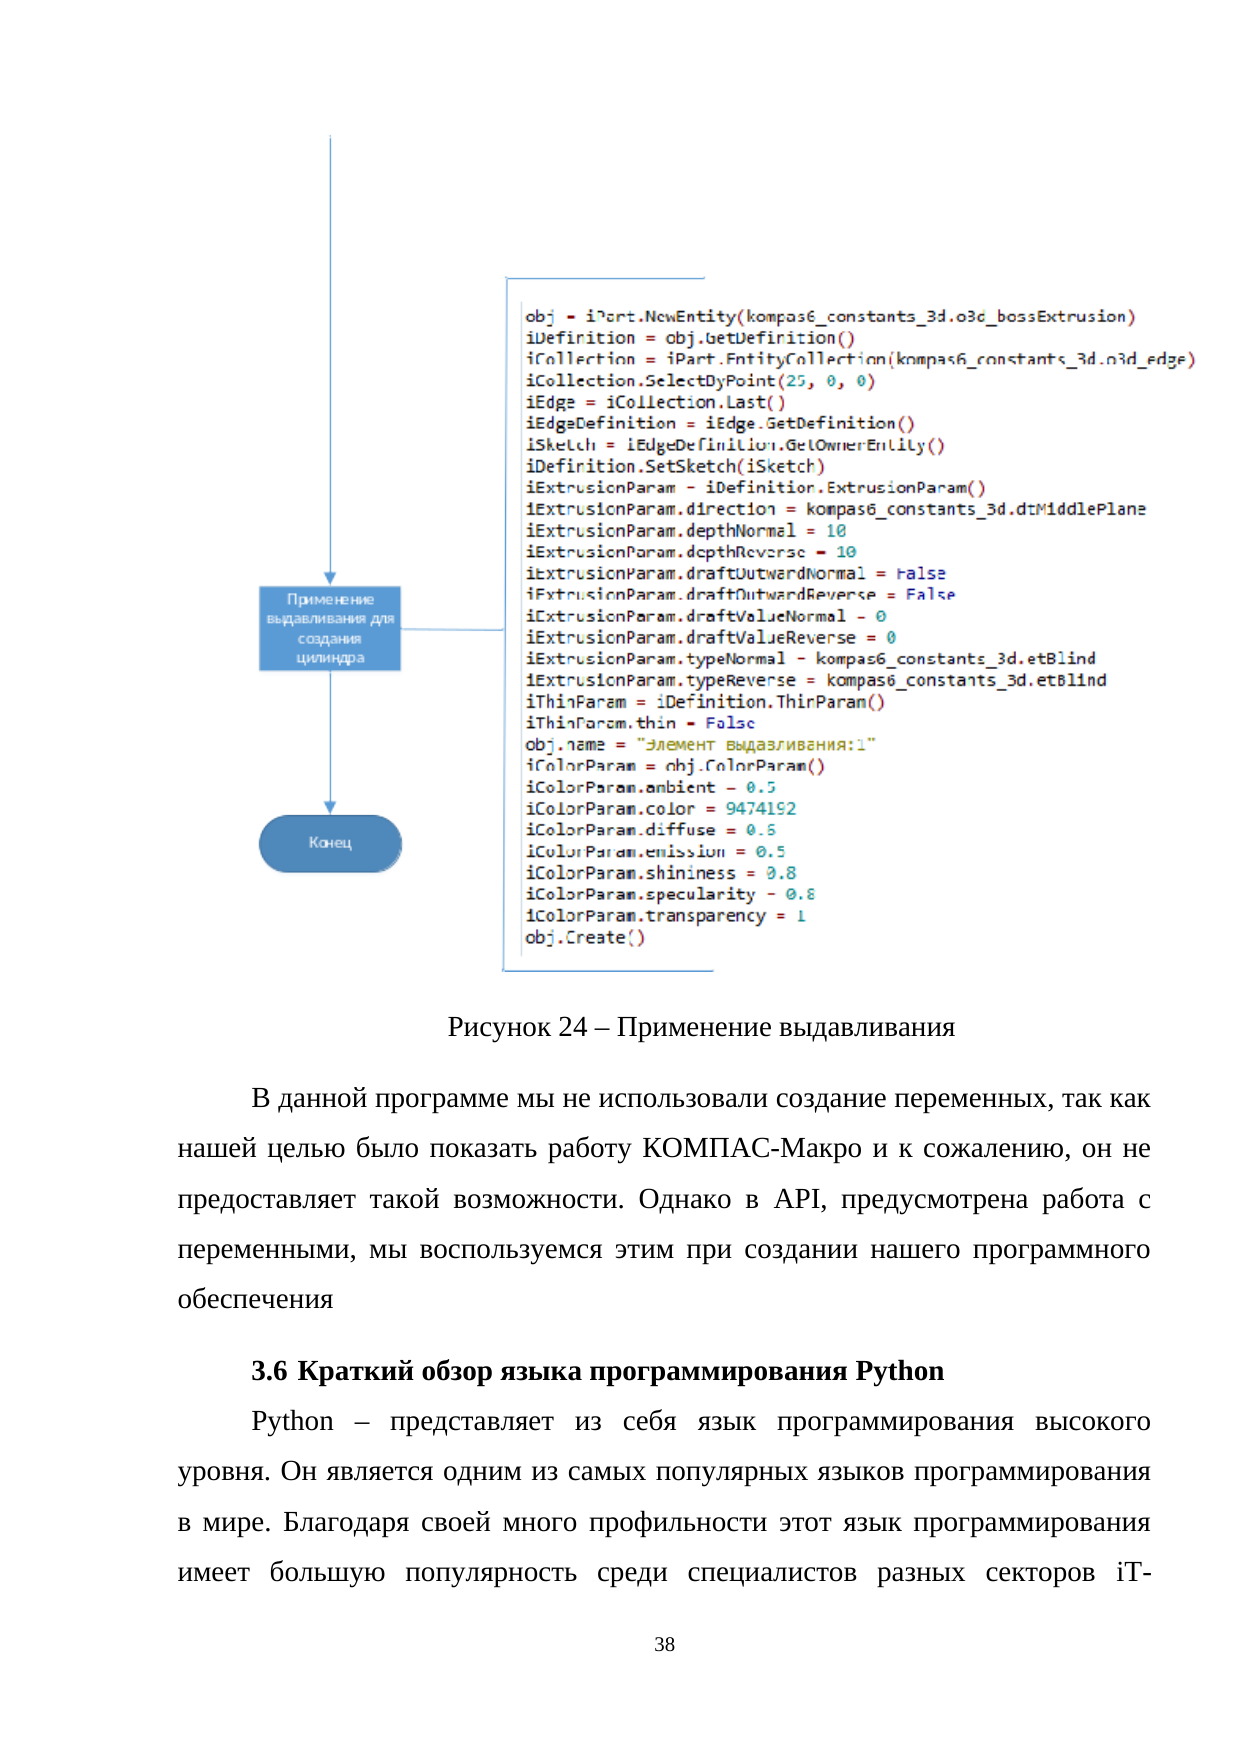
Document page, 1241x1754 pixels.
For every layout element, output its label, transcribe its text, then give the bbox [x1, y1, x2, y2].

text В данной программе мы не использовали создание переменных, так как нашей целью было показать работу КОМПАС-Макро и к сожалению, он не предоставляет такой возможности. Однако в API, предусмотрена работа с переменными, мы воспользуемся этим при создании нашего программного обеспечения [177, 1080, 1152, 1315]
subtitle Краткий обзор языка программирования Python [251, 1353, 1152, 1386]
text Рисунок 24 – Применение выдавливания [177, 1009, 1152, 1043]
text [177, 1403, 1152, 1587]
